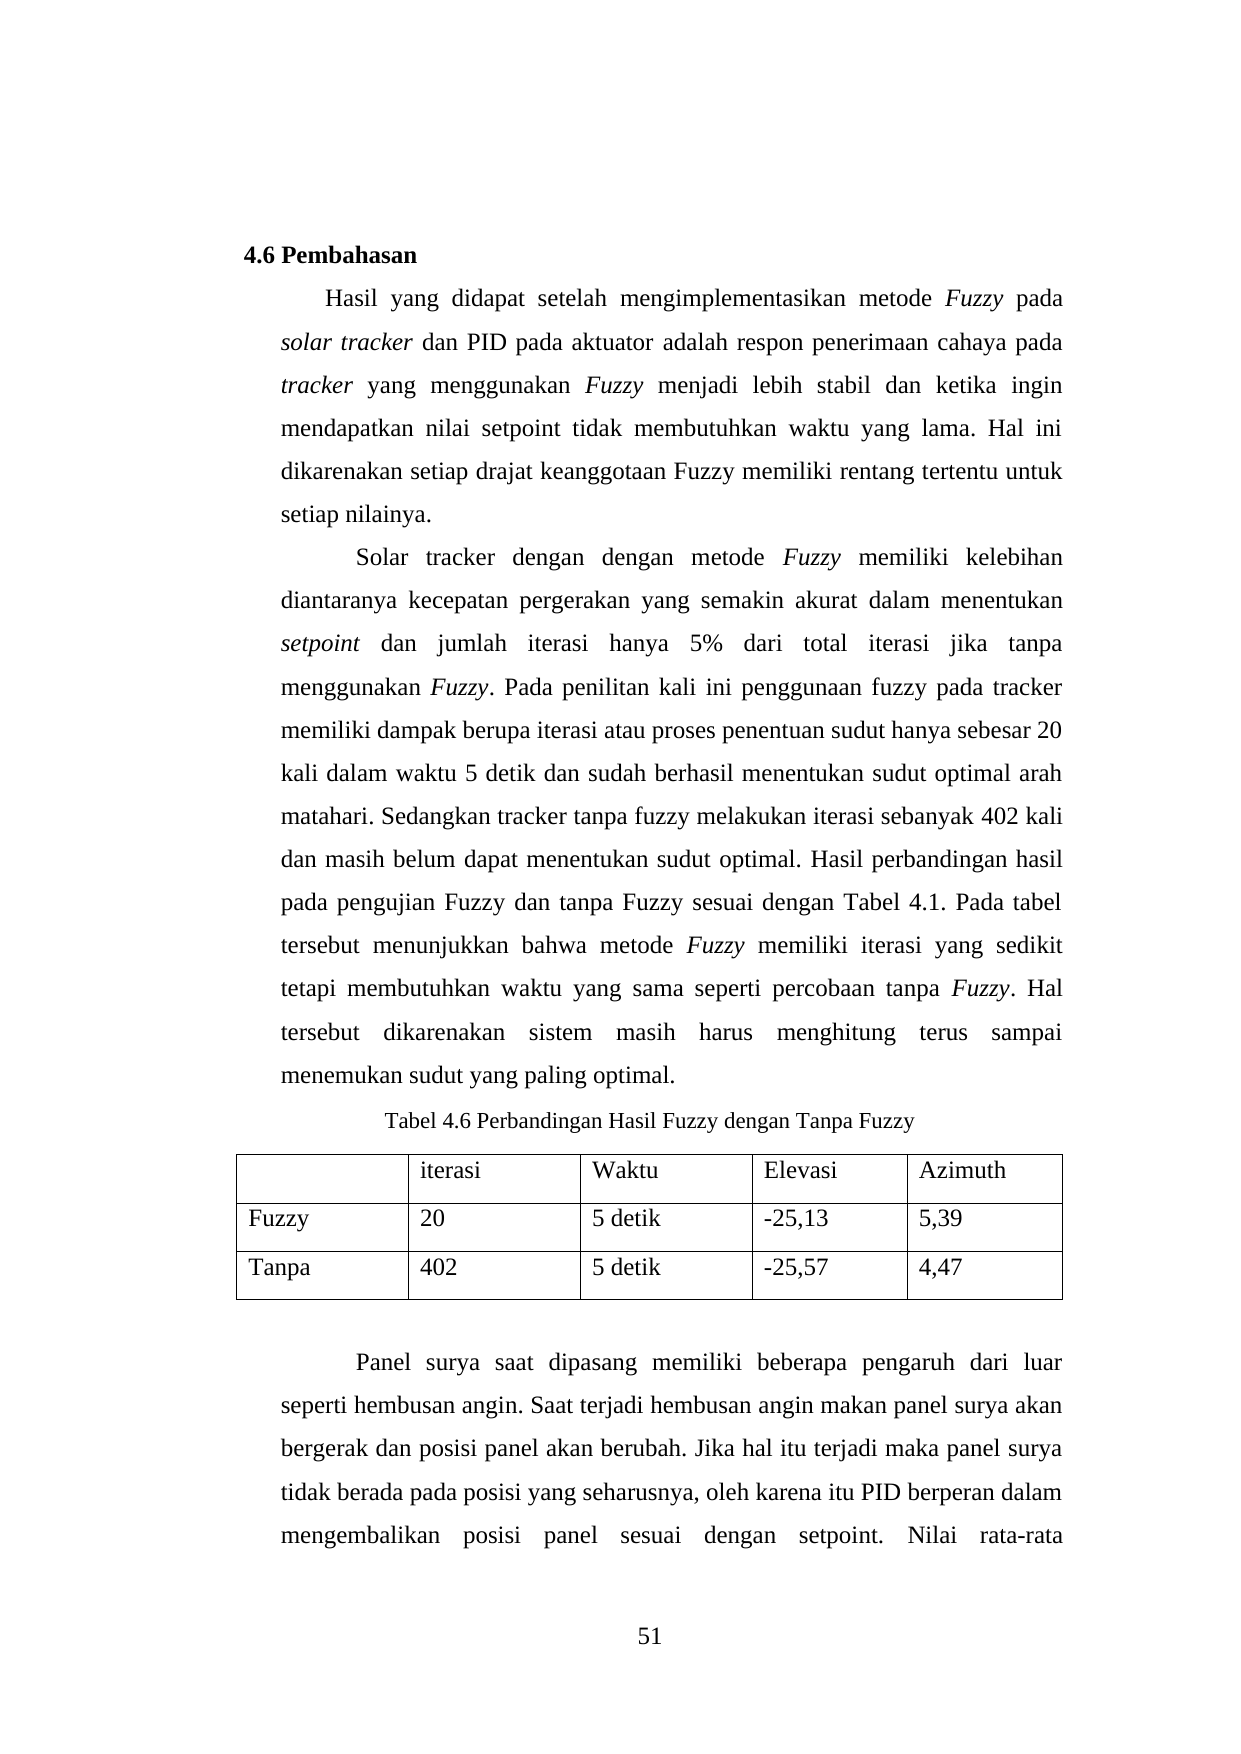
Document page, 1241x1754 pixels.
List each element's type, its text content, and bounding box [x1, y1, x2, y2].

table_cell 4,47 [908, 1252, 1062, 1299]
table_header Elevasi [753, 1155, 907, 1202]
table_cell 5 detik [581, 1204, 752, 1251]
table_cell 5 detik [581, 1252, 752, 1299]
table_header Azimuth [908, 1155, 1062, 1202]
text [281, 1347, 1063, 1548]
table_header Waktu [581, 1155, 752, 1202]
table_cell 402 [409, 1252, 580, 1299]
text Hasil yang didapat setelah mengimplementasikan metode Fuzzy pada solar tracker dan PID pada aktuator adalah respon penerimaan cahaya pada tracker yang menggunakan Fuzzy menjadi lebih stabil dan ketika ingin mendapatkan nilai setpoint tidak membutuhkan waktu yang lama. Hal ini dikarenakan setiap drajat keanggotaan Fuzzy memiliki rentang tertentu untuk setiap nilainya. [281, 283, 1063, 528]
subtitle Pembahasan [243, 240, 1063, 269]
text Solar tracker dengan dengan metode Fuzzy memiliki kelebihan diantaranya kecepatan pergerakan yang semakin akurat dalam menentukan setpoint dan jumlah iterasi hanya 5% dari total iterasi jika tanpa menggunakan Fuzzy. Pada penilitan kali ini penggunaan fuzzy pada tracker memiliki dampak berupa iterasi atau proses penentuan sudut hanya sebesar 20 kali dalam waktu 5 detik dan sudah berhasil menentukan sudut optimal arah matahari. Sedangkan tracker tanpa fuzzy melakukan iterasi sebanyak 402 kali dan masih belum dapat menentukan sudut optimal. Hasil perbandingan hasil pada pengujian Fuzzy dan tanpa Fuzzy sesuai dengan Tabel 4.1. Pada tabel tersebut menunjukkan bahwa metode Fuzzy memiliki iterasi yang sedikit tetapi membutuhkan waktu yang sama seperti percobaan tanpa Fuzzy. Hal tersebut dikarenakan sistem masih harus menghitung terus sampai menemukan sudut yang paling optimal. [281, 542, 1063, 1088]
table_cell -25,57 [753, 1252, 907, 1299]
table_cell 20 [409, 1204, 580, 1251]
table_header iterasi [409, 1155, 580, 1202]
table_cell -25,13 [753, 1204, 907, 1251]
table_cell Fuzzy [237, 1204, 408, 1251]
table_cell 5,39 [908, 1204, 1062, 1251]
text Tabel 4.1 Perbandingan Hasil Fuzzy dengan Tanpa Fuzzy [236, 1107, 1063, 1133]
table_cell Tanpa [237, 1252, 408, 1299]
table_header [237, 1155, 408, 1202]
